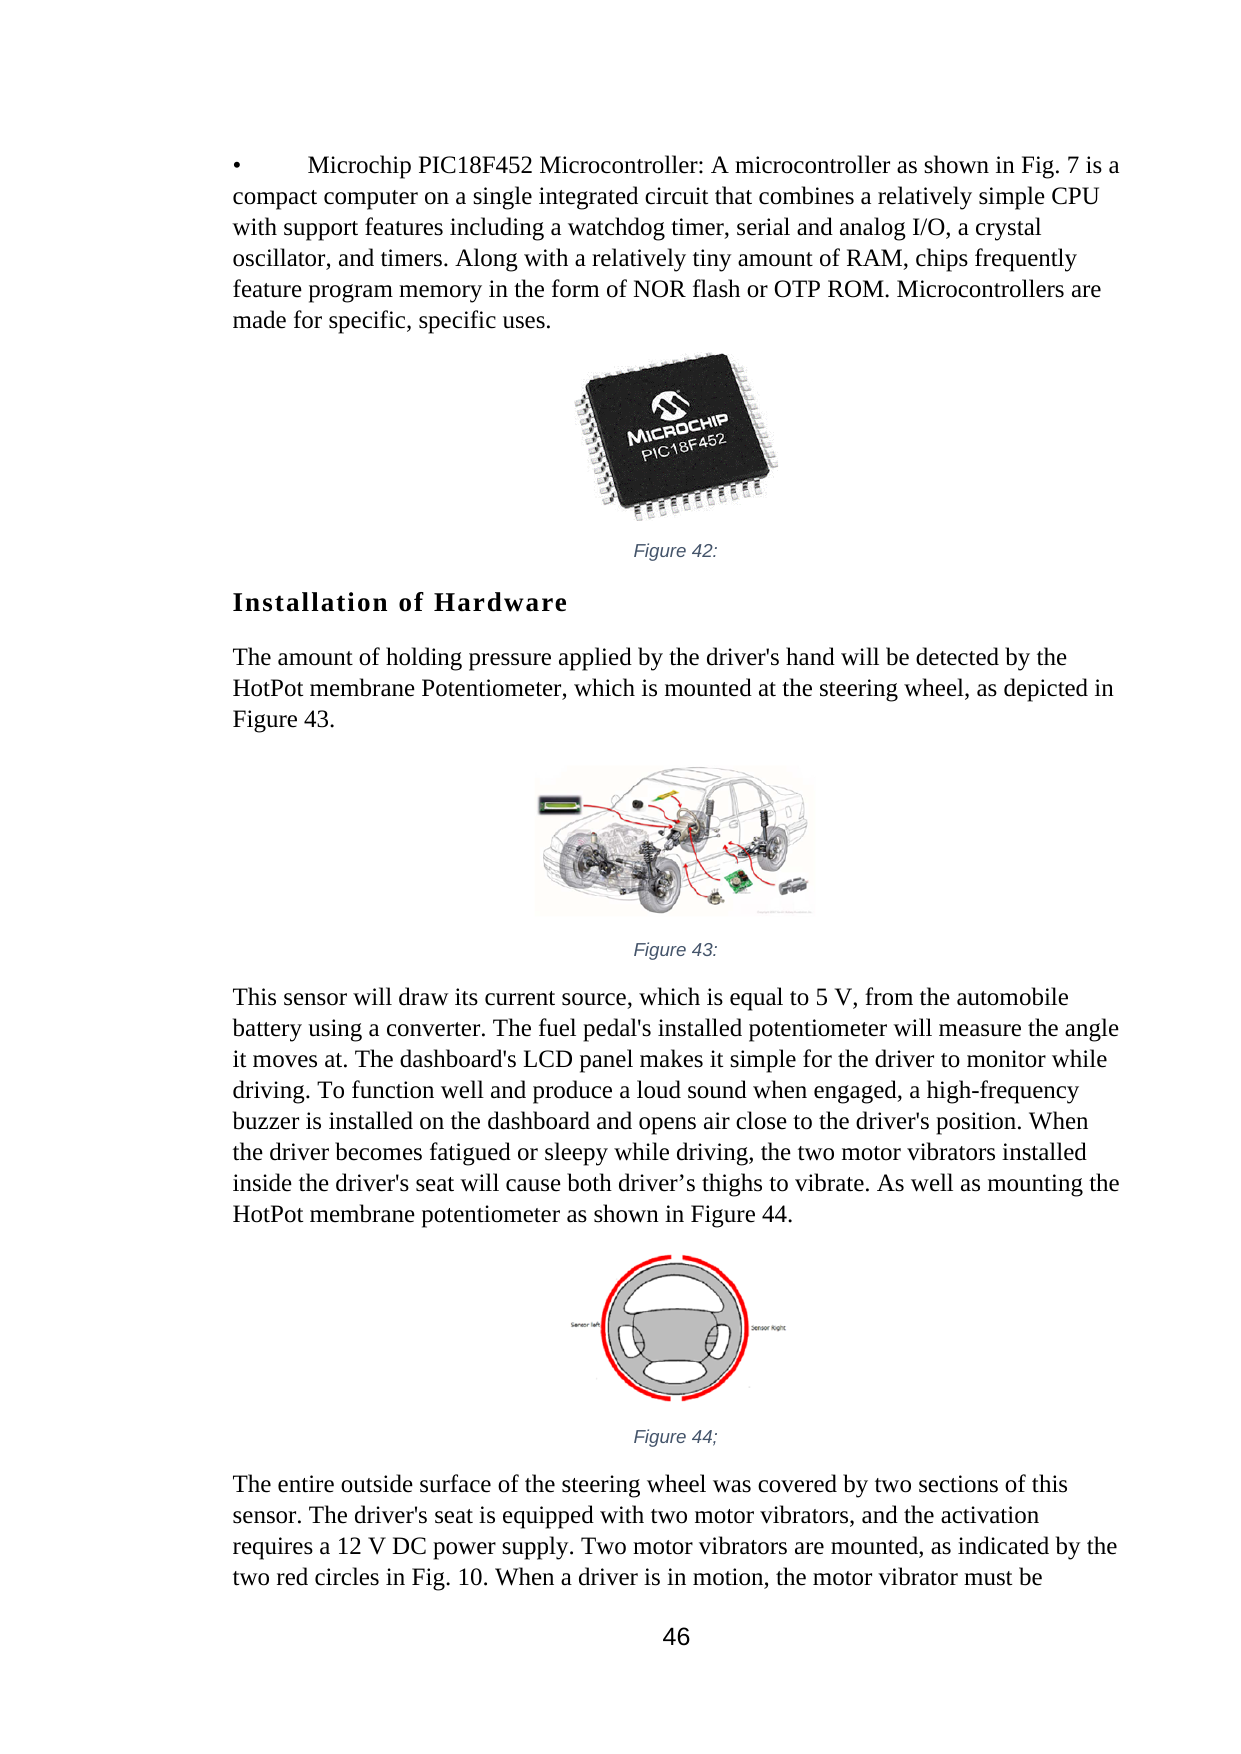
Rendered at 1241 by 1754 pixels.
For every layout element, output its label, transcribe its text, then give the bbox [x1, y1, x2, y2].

text Figure 44; [232, 1426, 1120, 1448]
text Figure 42: [232, 540, 1120, 561]
subtitle Installation of Hardware [232, 586, 1120, 617]
text This sensor will draw its current source, which is equal to 5 V, from the automobile battery using a converter. The fuel pedal's installed potentiometer will measure the angle it moves at. The dashboard's LCD panel makes it simple for the driver to monitor while driving. To function well and produce a loud sound when engaged, a high-frequency buzzer is installed on the dashboard and opens air close to the driver's position. When the driver becomes fatigued or sleepy while driving, the two motor vibrators installed inside the driver's seat will cause both driver’s thighs to vibrate. As well as mounting the HotPot membrane potentiometer as shown in Figure 44. [232, 982, 1120, 1228]
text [232, 1469, 1120, 1591]
picture [574, 352, 779, 521]
text The amount of holding pressure applied by the driver's hand will be detected by the HotPot membrane Potentiometer, which is mounted at the steering wheel, as depicted in Figure 43. [232, 642, 1120, 733]
picture [550, 1246, 803, 1408]
text • Microchip PIC18F452 Microcontroller: A microcontroller as shown in Fig. 7 is a compact computer on a single integrated circuit that combines a relatively simple CPU with support features including a watchdog timer, serial and analog I/O, a crystal oscillator, and timers. Along with a relatively tiny amount of RAM, chips frequently feature program memory in the form of NOR flash or OTP ROM. Microcontrollers are made for specific, specific uses. [232, 150, 1120, 334]
picture [527, 752, 826, 921]
text Figure 43: [232, 939, 1120, 961]
